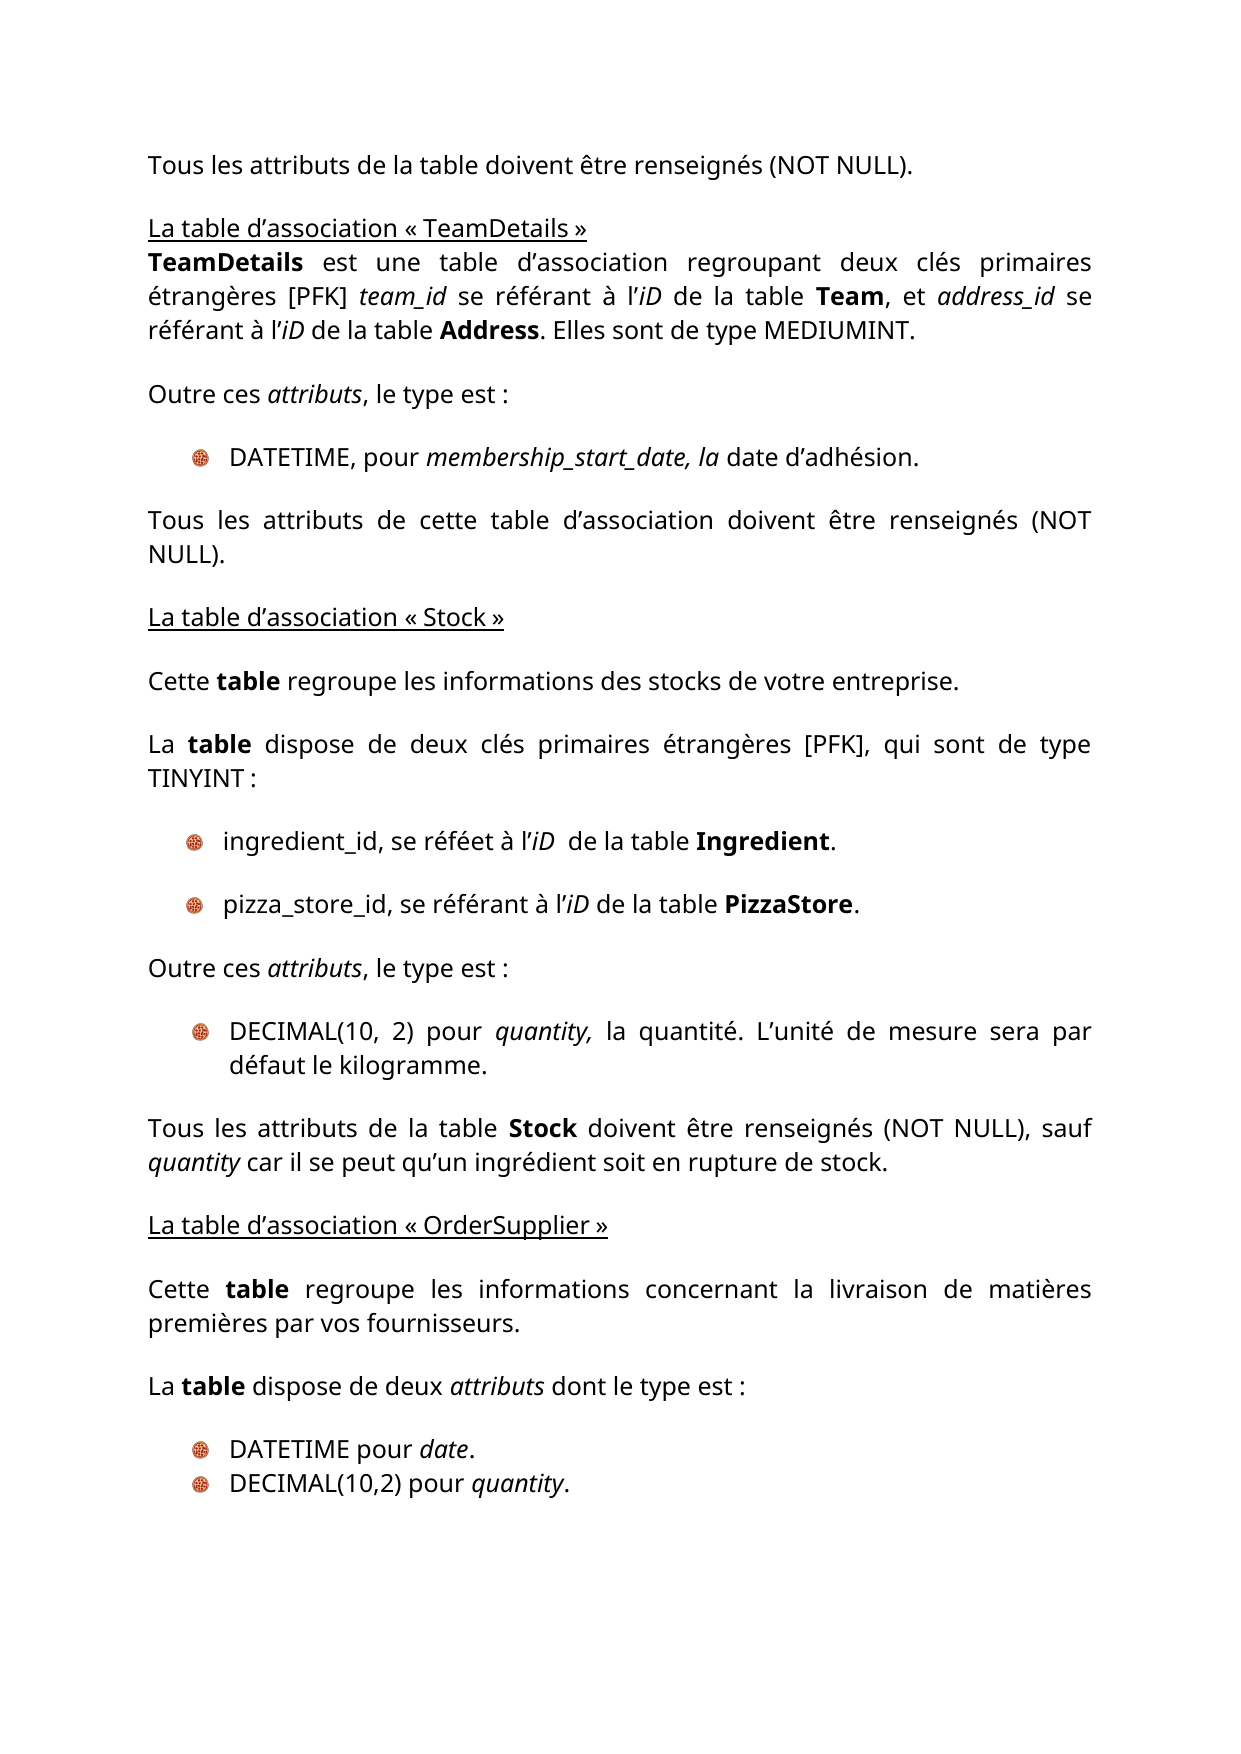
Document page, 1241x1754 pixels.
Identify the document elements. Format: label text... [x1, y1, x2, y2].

text Cette table regroupe les informations des stocks de votre entreprise. [148, 663, 1093, 697]
picture [186, 834, 203, 851]
text TeamDetails est une table d’association regroupant deux clés primaires étrangères [PFK] team_id se référant à l’iD de la table Team, et address_id se référant à l’iD de la table Address. Elles sont de type MEDIUMINT. [148, 245, 1093, 347]
list DATETIME pour date. [191, 1432, 1093, 1466]
text Tous les attributs de la table doivent être renseignés (NOT NULL). [148, 148, 1093, 182]
text La table dispose de deux clés primaires étrangères [PFK], qui sont de type TINYINT : [148, 726, 1093, 794]
list DECIMAL(10,2) pour quantity. [191, 1466, 1093, 1500]
text Tous les attributs de cette table d’association doivent être renseignés (NOT NULL). [148, 503, 1093, 571]
text Cette table regroupe les informations concernant la livraison de matières premières par vos fournisseurs. [148, 1271, 1093, 1339]
text La table dispose de deux attributs dont le type est : [148, 1368, 1093, 1403]
subtitle La table d’association « TeamDetails » [148, 211, 1093, 245]
list DATETIME, pour membership_start_date, la date d’adhésion. [191, 439, 1093, 473]
list ingredient_id, se réféet à l’iD de la table Ingredient. [185, 824, 1093, 858]
text Tous les attributs de la table Stock doivent être renseignés (NOT NULL), sauf quantity car il se peut qu’un ingrédient soit en rupture de stock. [148, 1111, 1093, 1179]
subtitle La table d’association « OrderSupplier » [148, 1208, 1093, 1242]
picture [192, 1441, 209, 1459]
subtitle La table d’association « Stock » [148, 600, 1093, 634]
picture [192, 1476, 209, 1493]
text Outre ces attributs, le type est : [148, 376, 1093, 410]
list DECIMAL(10, 2) pour quantity, la quantité. L’unité de mesure sera par défaut le kilogramme. [191, 1013, 1093, 1082]
picture [192, 1023, 209, 1041]
text Outre ces attributs, le type est : [148, 950, 1093, 984]
picture [192, 449, 209, 467]
picture [186, 897, 203, 914]
list pizza_store_id, se référant à l’iD de la table PizzaStore. [185, 887, 1093, 921]
